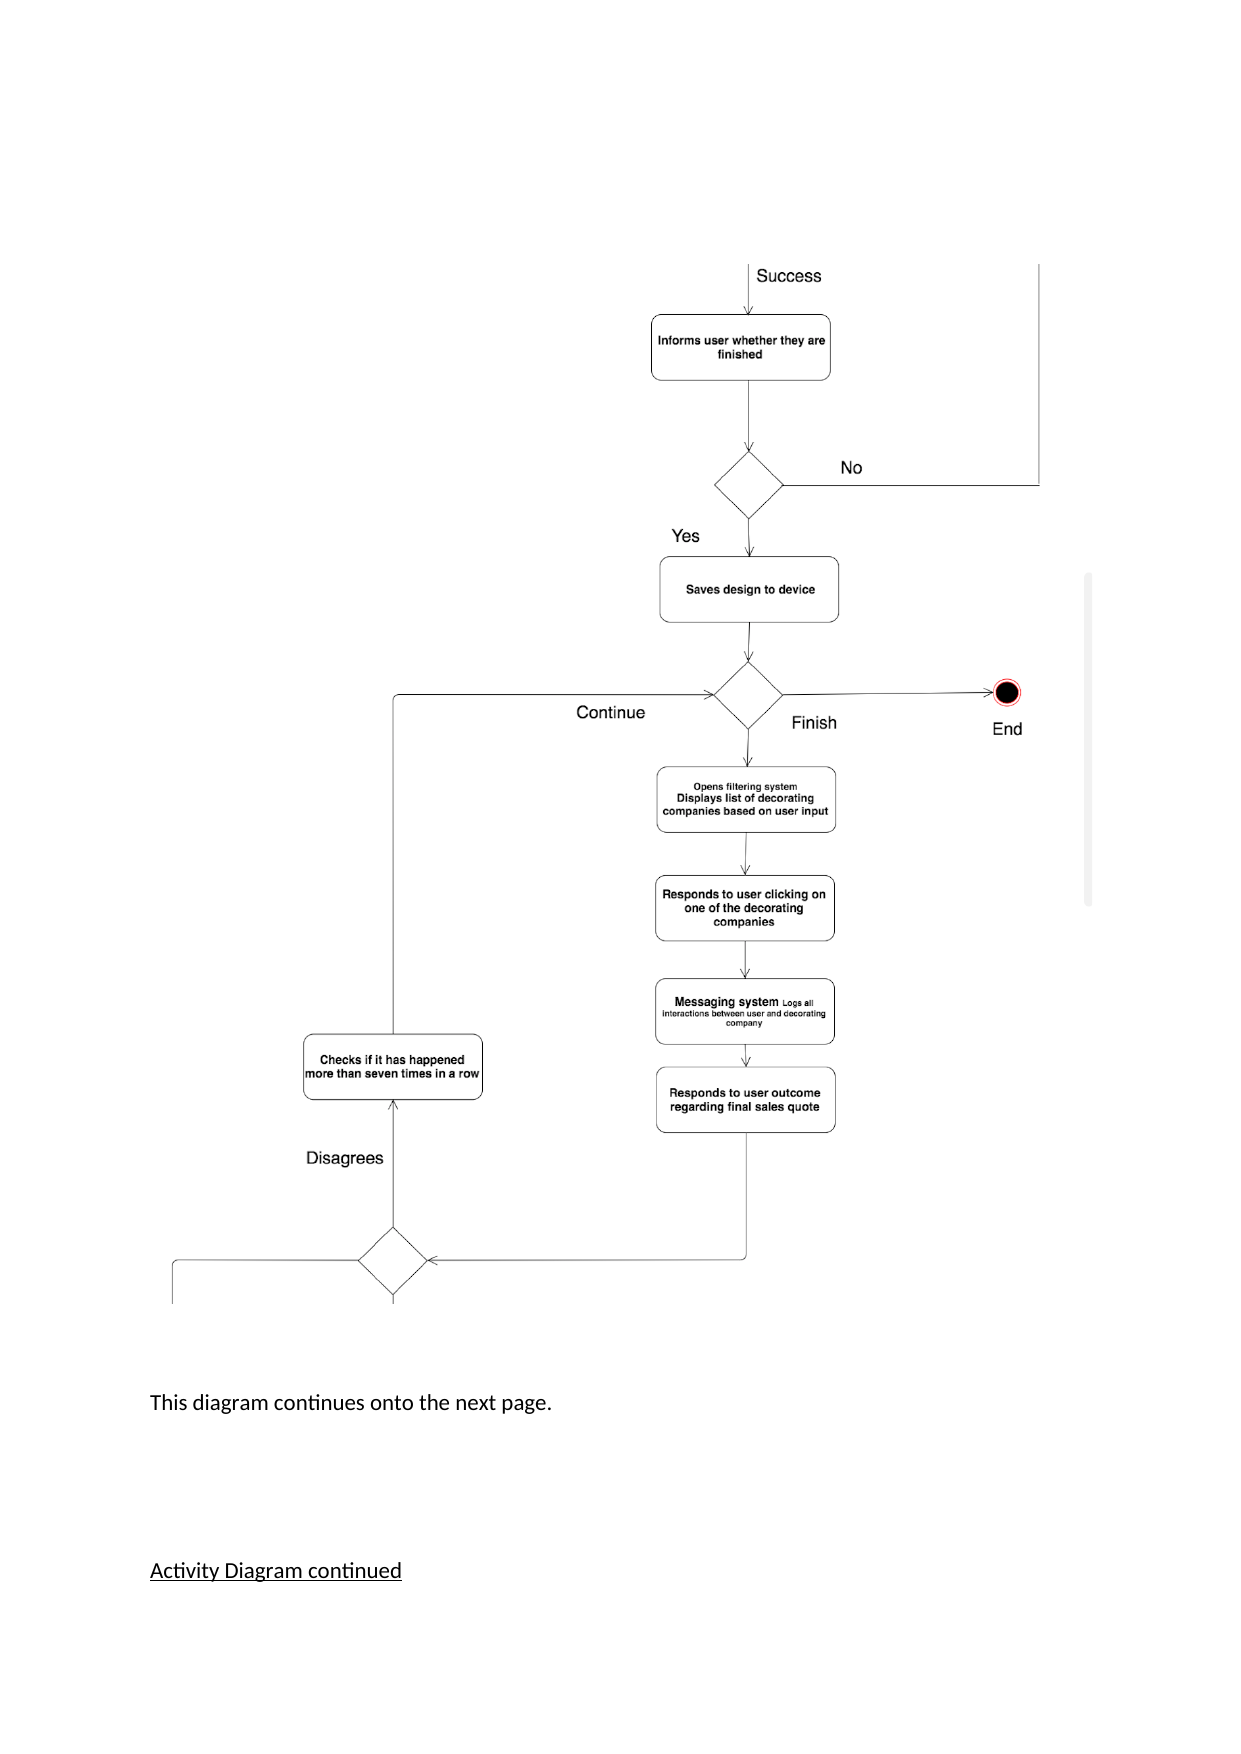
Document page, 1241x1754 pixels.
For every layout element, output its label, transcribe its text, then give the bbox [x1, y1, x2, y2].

picture [151, 264, 1093, 1304]
text This diagram continues onto the next page. [150, 1388, 1090, 1416]
text Activity Diagram continued [150, 1556, 1090, 1584]
